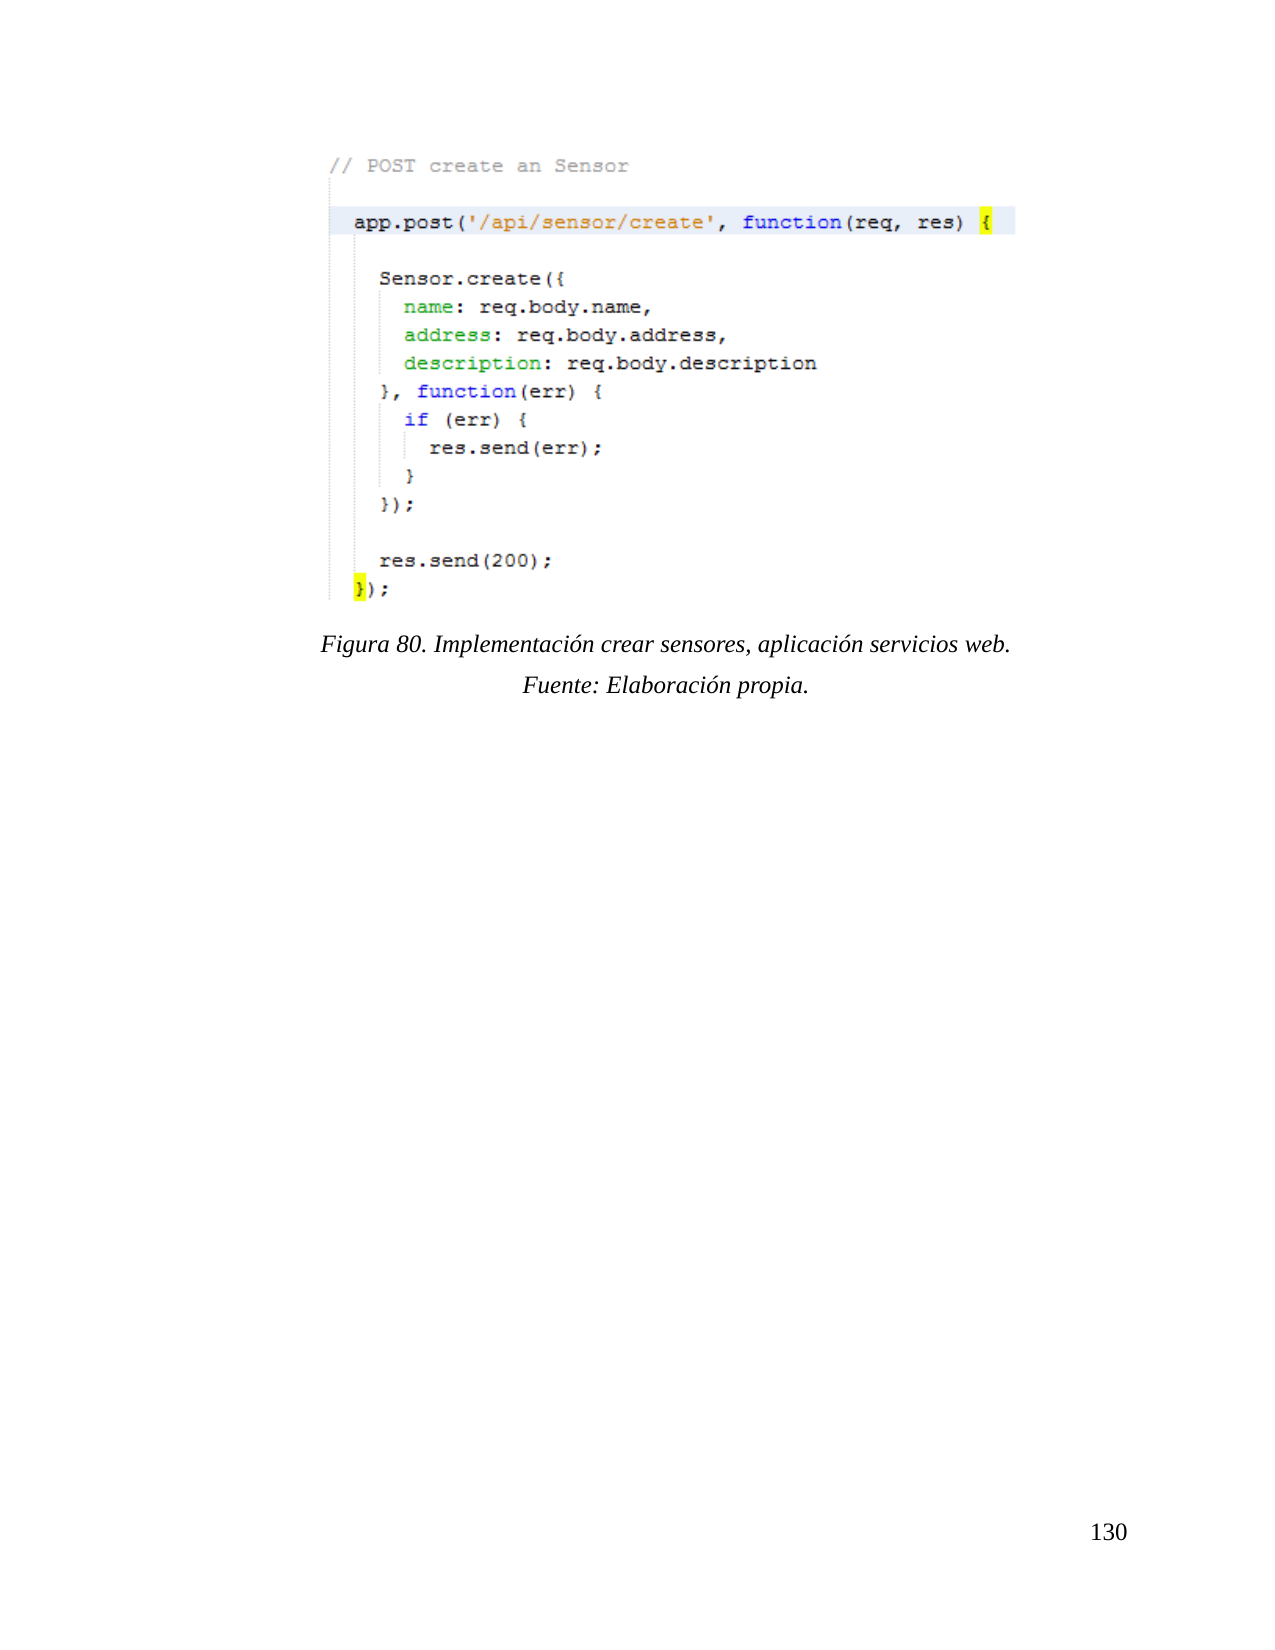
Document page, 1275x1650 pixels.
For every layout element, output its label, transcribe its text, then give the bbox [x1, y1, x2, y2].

text Figura 80. Implementación crear sensores, aplicación servicios web. [207, 629, 1127, 658]
picture [318, 147, 1016, 617]
text Fuente: Elaboración propia. [207, 670, 1127, 699]
